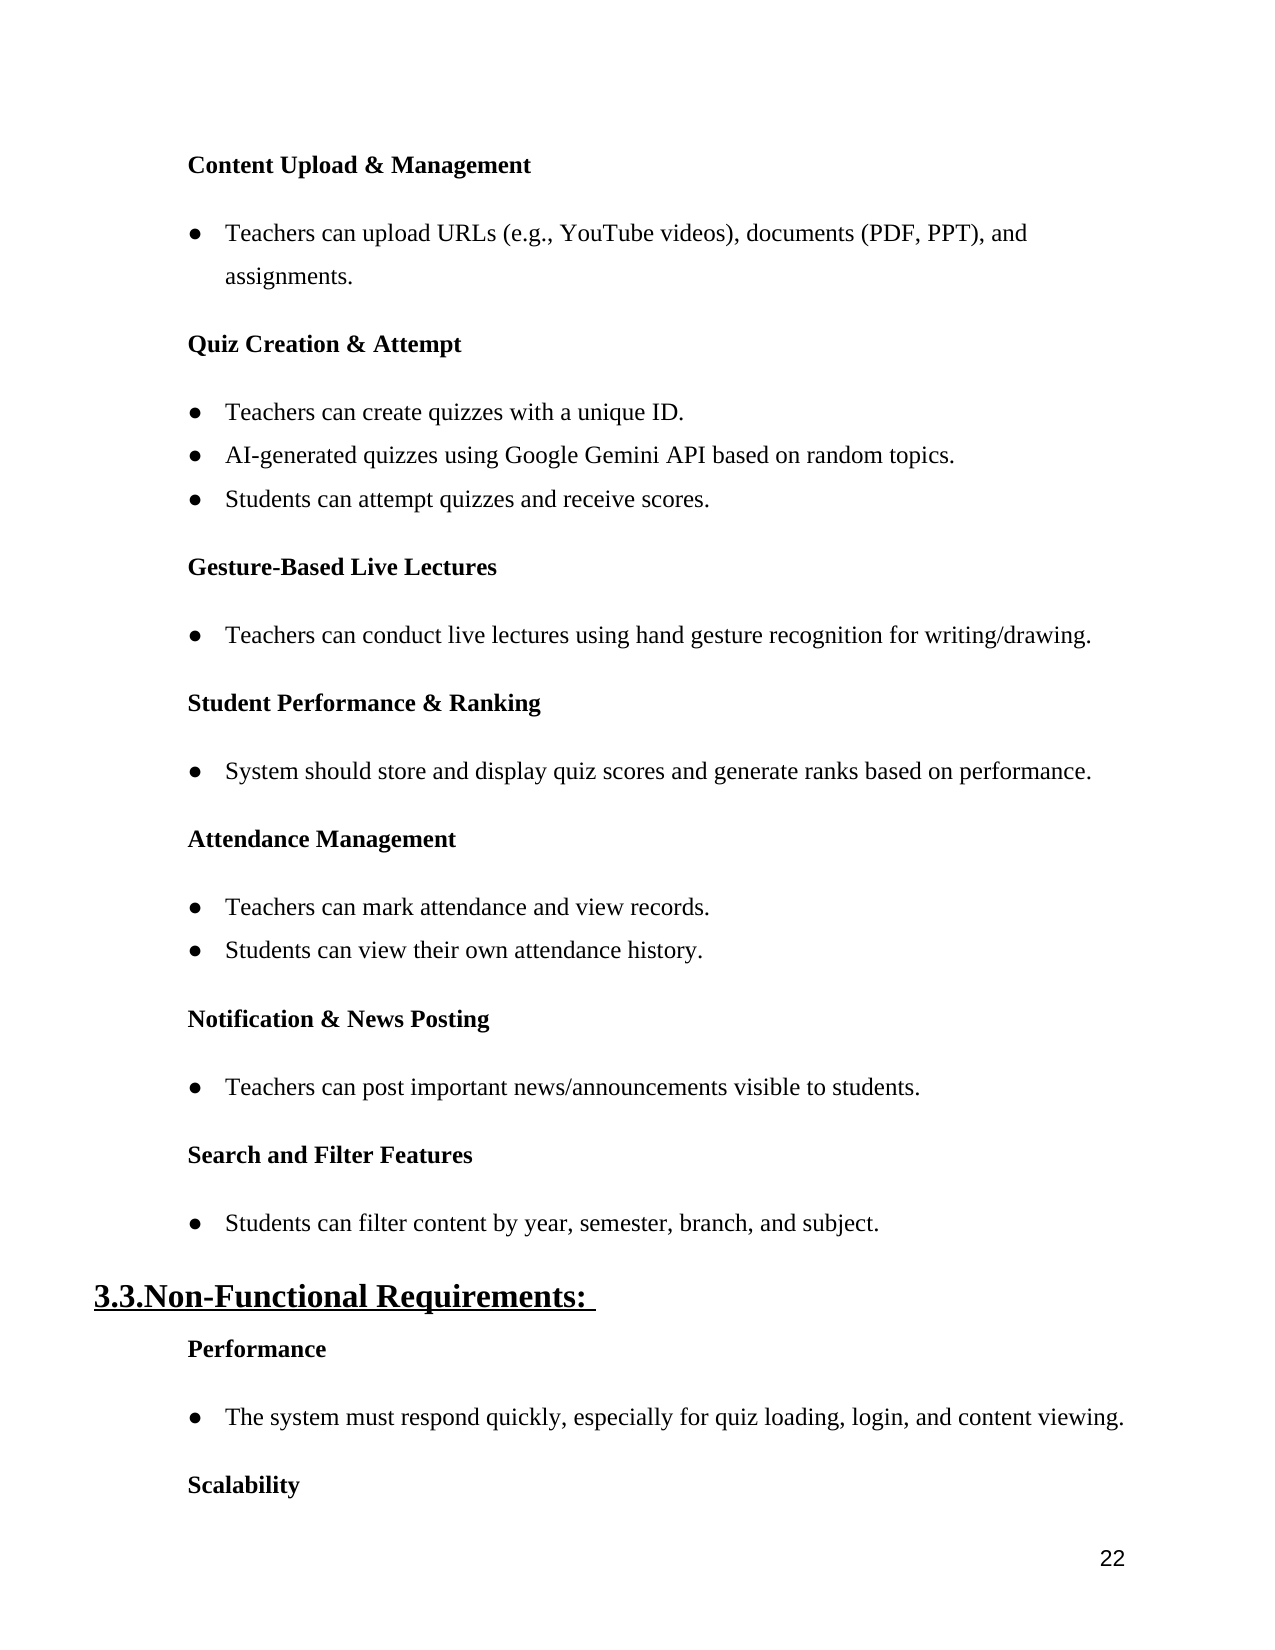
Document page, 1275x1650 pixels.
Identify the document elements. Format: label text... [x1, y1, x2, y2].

list Teachers can upload URLs (e.g., YouTube videos), documents (PDF, PPT), and assignments. [187, 218, 1125, 290]
text Scalability [187, 1470, 1200, 1499]
list AI-generated quizzes using Google Gemini API based on random topics. [187, 441, 1125, 469]
list Teachers can conduct live lectures using hand gesture recognition for writing/drawing. [187, 620, 1125, 649]
list System should store and display quiz scores and generate ranks based on performance. [187, 756, 1125, 785]
text Student Performance & Ranking [187, 688, 1200, 717]
text Attendance Management [187, 824, 1200, 853]
list Teachers can post important news/announcements visible to students. [187, 1072, 1125, 1101]
list Teachers can create quizzes with a unique ID. [187, 397, 1125, 426]
text 3.3.Non-Functional Requirements: [94, 1276, 1200, 1314]
list Students can filter content by year, semester, branch, and subject. [187, 1208, 1125, 1237]
text Notification & News Posting [187, 1004, 1200, 1032]
list Students can attempt quizzes and receive scores. [187, 484, 1125, 512]
list Teachers can mark attendance and view records. [187, 892, 1125, 921]
text Gesture-Based Live Lectures [187, 552, 1200, 581]
text Performance [187, 1334, 1200, 1362]
text Search and Filter Features [187, 1140, 1200, 1169]
text Content Upload & Management [187, 150, 1200, 179]
list Students can view their own attendance history. [187, 936, 1125, 964]
list The system must respond quickly, especially for quiz loading, login, and content viewing. [187, 1402, 1125, 1431]
text Quiz Creation & Attempt [187, 329, 1200, 358]
